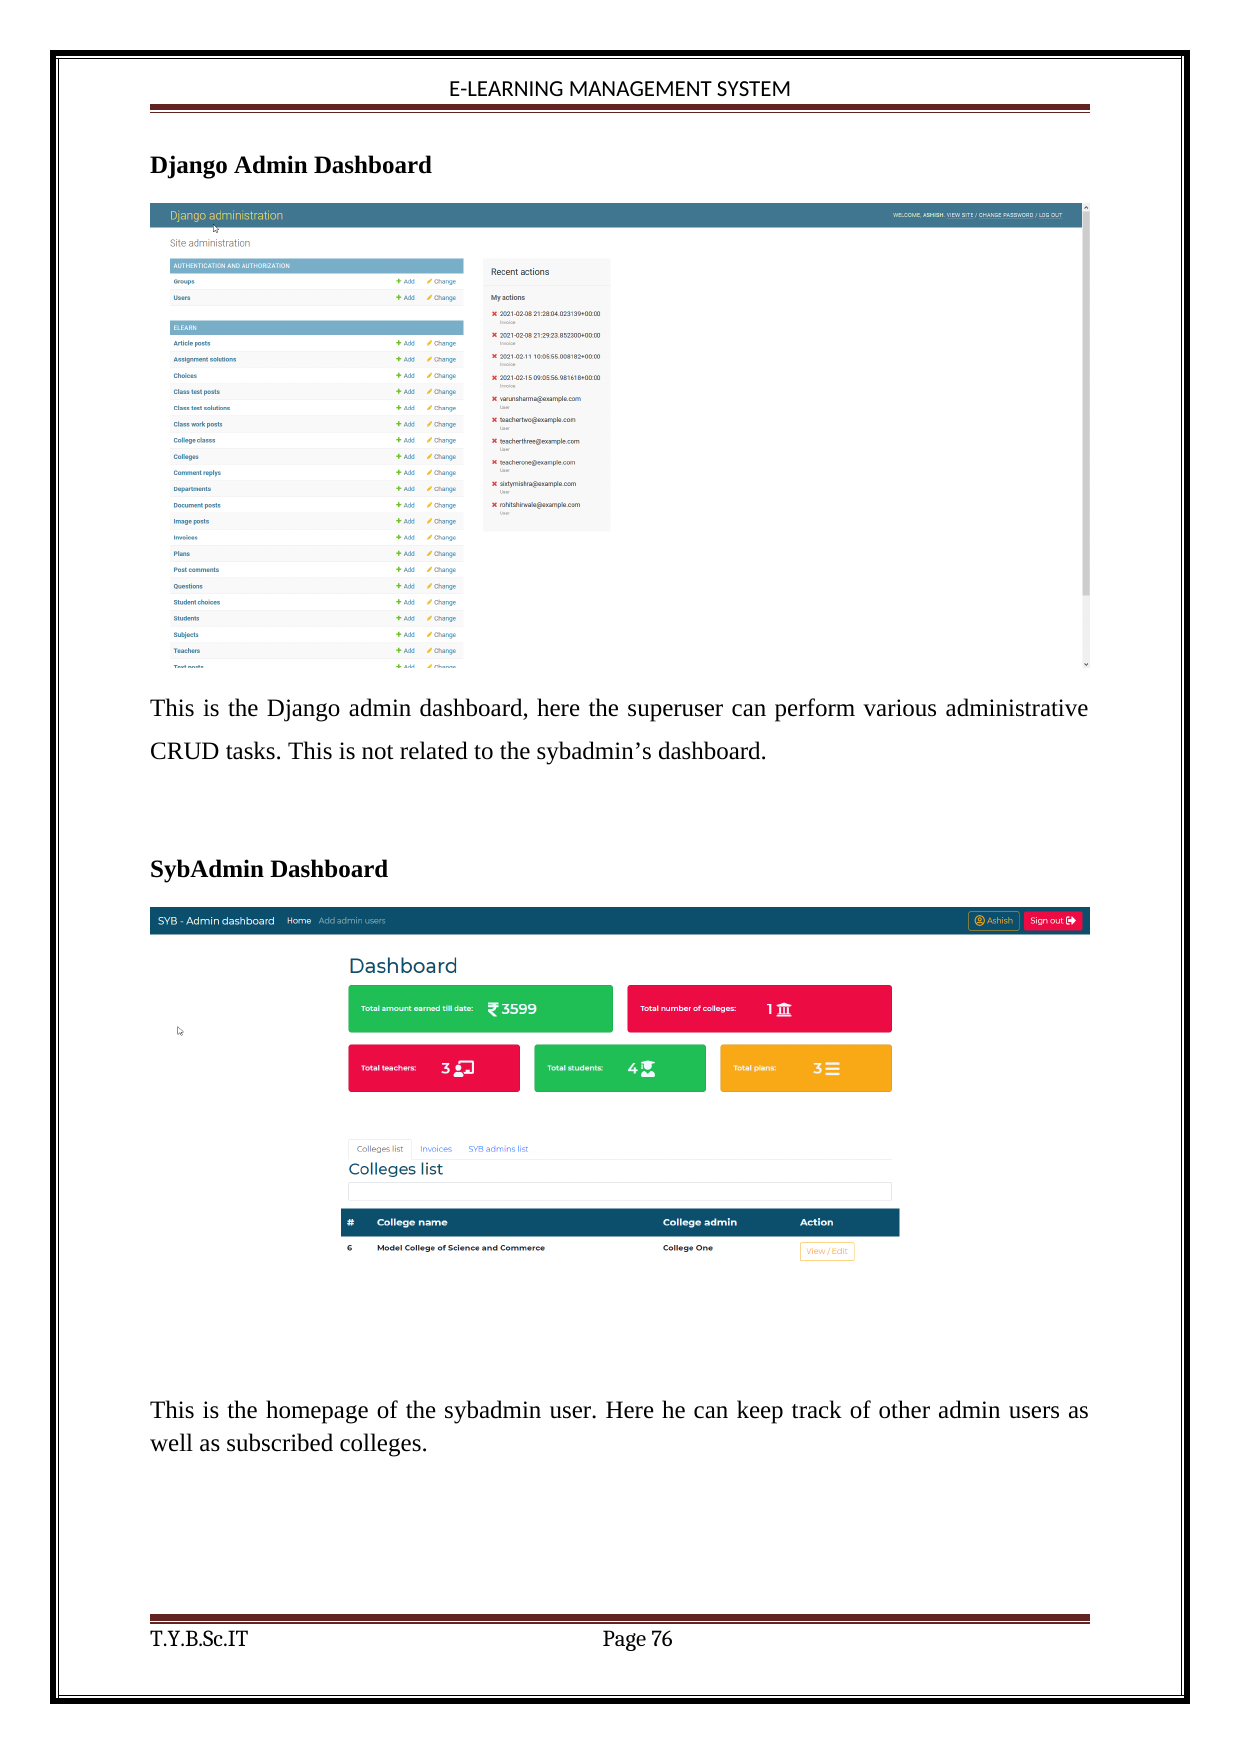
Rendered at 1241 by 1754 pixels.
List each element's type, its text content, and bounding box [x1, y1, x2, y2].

text This is the Django admin dashboard, here the superuser can perform various administrative CRUD tasks. This is not related to the sybadmin’s dashboard. [150, 693, 1090, 765]
picture [150, 907, 1090, 1371]
text SybAdmin Dashboard [150, 854, 1090, 883]
text Django Admin Dashboard [150, 150, 1090, 179]
text This is the homepage of the sybadmin user. Here he can keep track of other admin users as well as subscribed colleges. [150, 1395, 1090, 1457]
picture [150, 203, 1090, 668]
